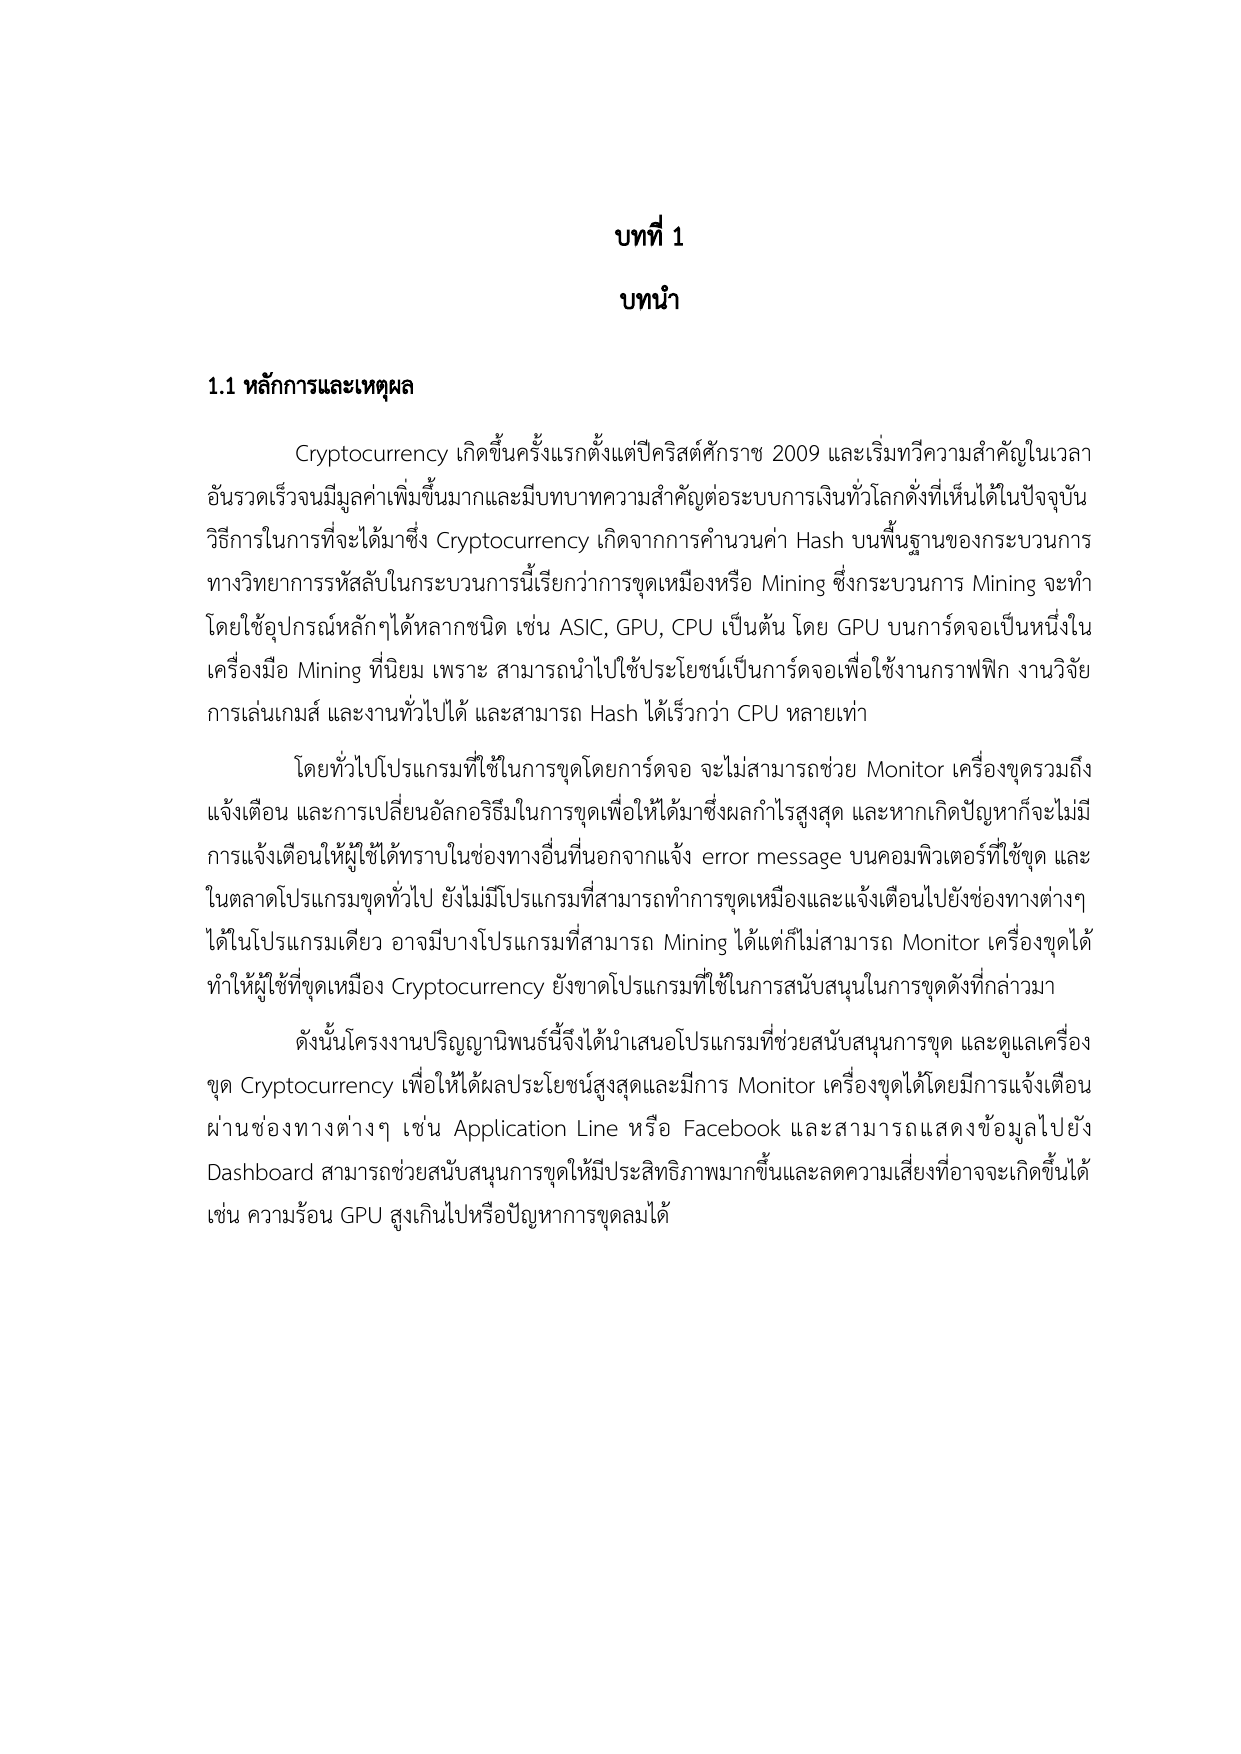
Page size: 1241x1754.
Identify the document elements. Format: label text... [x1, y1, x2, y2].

subtitle บทนำ [207, 212, 1092, 318]
text โดยทั่วไปโปรแกรมที่ใช้ในการขุดโดยการ์ดจอ จะไม่สามารถช่วย Monitor เครื่องขุดรวมถึงแจ้งเตือน และการเปลี่ยนอัลกอริธึมในการขุดเพื่อให้ได้มาซึ่งผลกำไรสูงสุด และหากเกิดปัญหาก็จะไม่มีการแจ้งเตือนให้ผู้ใช้ได้ทราบในช่องทางอื่นที่นอกจากแจ้ง error message บนคอมพิวเตอร์ที่ใช้ขุด และในตลาดโปรแกรมขุดทั่วไป ยังไม่มีโปรแกรมที่สามารถทำการขุดเหมืองและแจ้งเตือนไปยังช่องทางต่างๆได้ในโปรแกรมเดียว อาจมีบางโปรแกรมที่สามารถ Mining ได้แต่ก็ไม่สามารถ Monitor เครื่องขุดได้ ทำให้ผู้ใช้ที่ขุดเหมือง Cryptocurrency ยังขาดโปรแกรมที่ใช้ในการสนับสนุนในการขุดดังที่กล่าวมา [207, 748, 1092, 1002]
subtitle หลักการและเหตุผล [207, 364, 1092, 402]
text Cryptocurrency เกิดขึ้นครั้งแรกตั้งแต่ปีคริสต์ศักราช 2009 และเริ่มทวีความสำคัญในเวลาอันรวดเร็วจนมีมูลค่าเพิ่มขึ้นมากและมีบทบาทความสำคัญต่อระบบการเงินทั่วโลกดั่งที่เห็นได้ในปัจจุบัน วิธีการในการที่จะได้มาซึ่ง Cryptocurrency เกิดจากการคำนวนค่า Hash บนพื้นฐานของกระบวนการทางวิทยาการรหัสลับในกระบวนการนี้เรียกว่าการขุดเหมืองหรือ Mining ซึ่งกระบวนการ Mining จะทำโดยใช้อุปกรณ์หลักๆได้หลากชนิด เช่น ASIC, GPU, CPU เป็นต้น โดย GPU บนการ์ดจอเป็นหนึ่งในเครื่องมือ Mining ที่นิยม เพราะ สามารถนำไปใช้ประโยชน์เป็นการ์ดจอเพื่อใช้งานกราฟฟิก งานวิจัย การเล่นเกมส์ และงานทั่วไปได้ และสามารถ Hash ได้เร็วกว่า CPU หลายเท่า [207, 432, 1092, 730]
text ดังนั้นโครงงานปริญญานิพนธ์นี้จึงได้นำเสนอโปรแกรมที่ช่วยสนับสนุนการขุด และดูแลเครื่องขุด Cryptocurrency เพื่อให้ได้ผลประโยชน์สูงสุดและมีการ Monitor เครื่องขุดได้โดยมีการแจ้งเตือนผ่านช่องทางต่างๆ เช่น Application Line หรือ Facebook และสามารถแสดงข้อมูลไปยัง Dashboard สามารถช่วยสนับสนุนการขุดให้มีประสิทธิภาพมากขึ้นและลดความเสี่ยงที่อาจจะเกิดขึ้นได้ เช่น ความร้อน GPU สูงเกินไปหรือปัญหาการขุดลมได้ [207, 1021, 1092, 1232]
